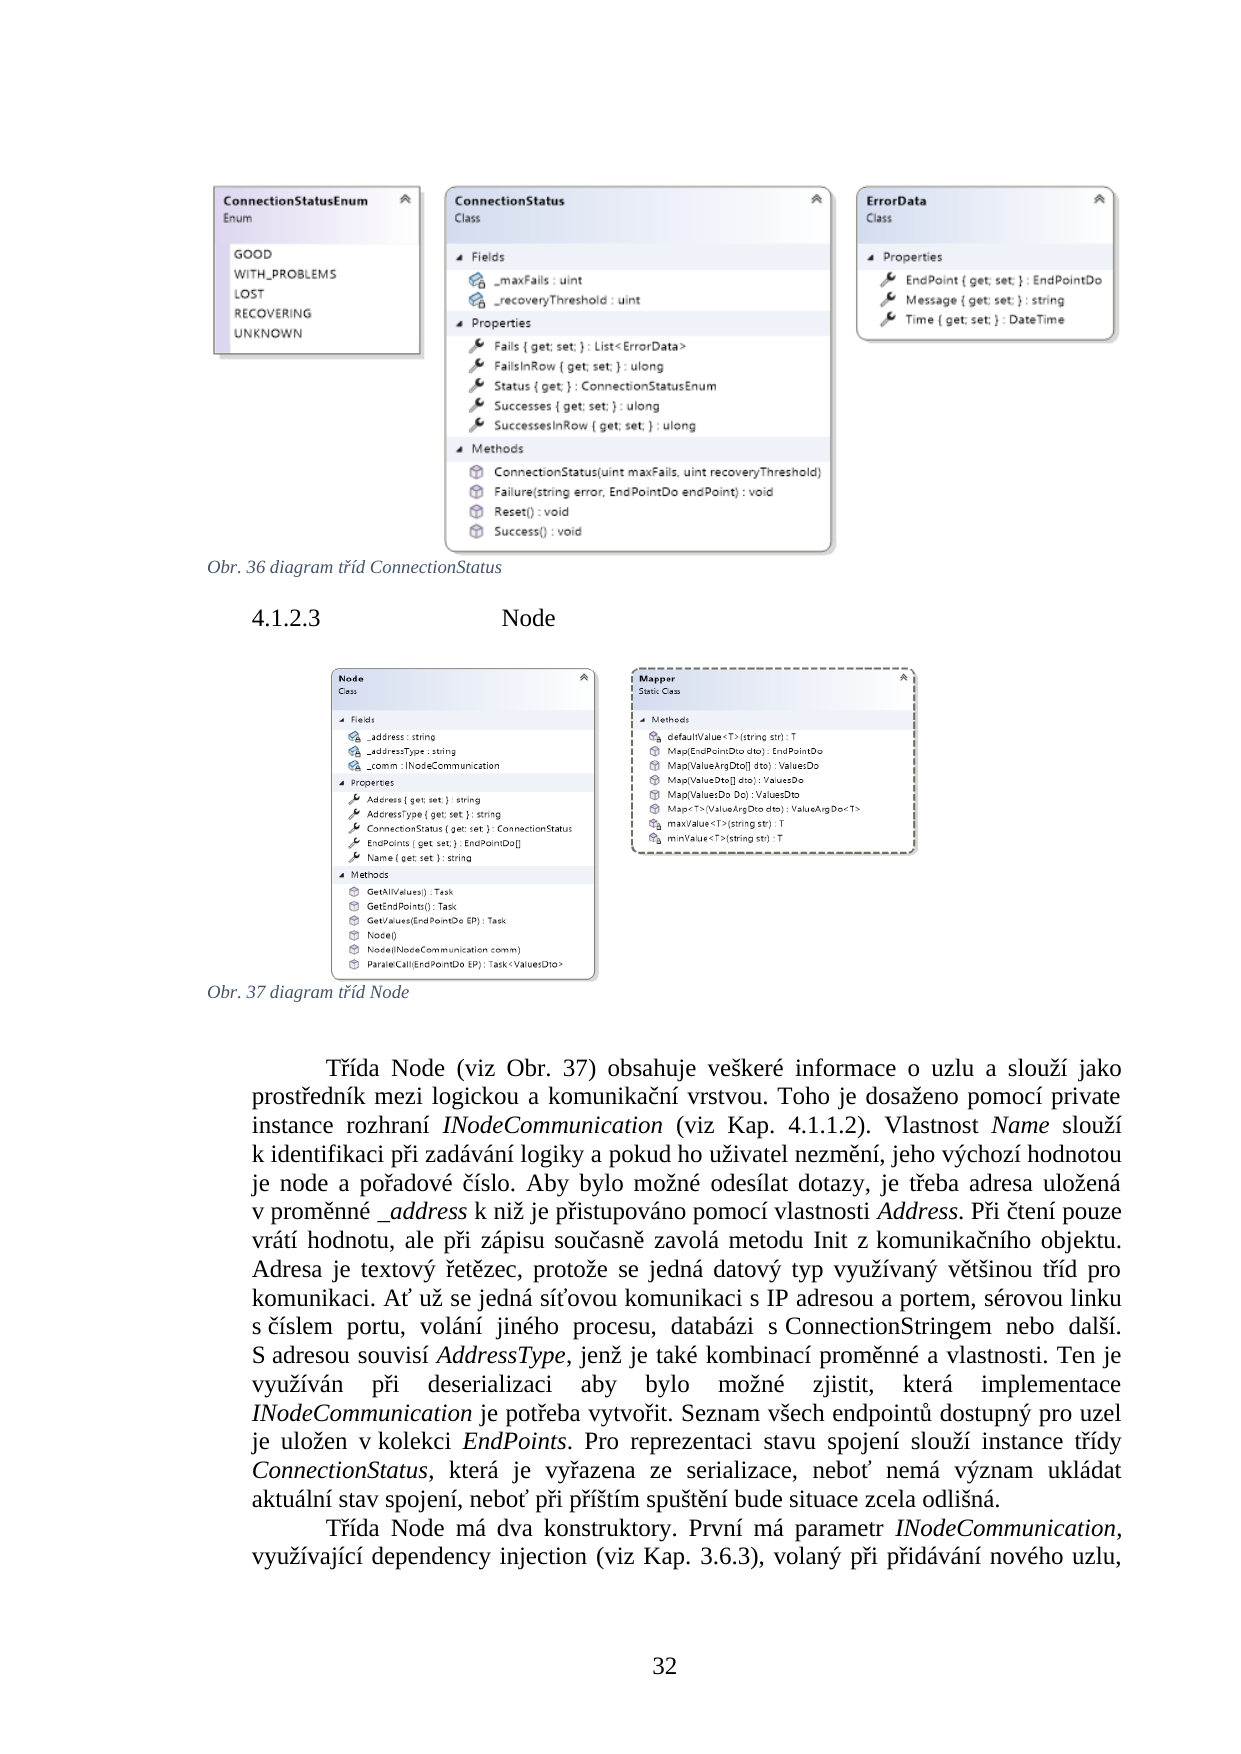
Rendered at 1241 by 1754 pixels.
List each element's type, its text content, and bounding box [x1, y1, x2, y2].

picture [206, 177, 1123, 557]
subtitle Node [252, 603, 1122, 632]
picture [325, 660, 922, 982]
text Třída Node (viz Obr. 37) obsahuje veškeré informace o uzlu a slouží jako prostředník mezi logickou a komunikační vrstvou. Toho je dosaženo pomocí private instance rozhraní INodeCommunication (viz Kap. 4.1.1.2). Vlastnost Name slouží k identifikaci při zadávání logiky a pokud ho uživatel nezmění, jeho výchozí hodnotou je node a pořadové číslo. Aby bylo možné odesílat dotazy, je třeba adresa uložená v proměnné _address k niž je přistupováno pomocí vlastnosti Address. Při čtení pouze vrátí hodnotu, ale při zápisu současně zavolá metodu Init z komunikačního objektu. Adresa je textový řetězec, protože se jedná datový typ využívaný většinou tříd pro komunikaci. Ať už se jedná síťovou komunikaci s IP adresou a portem, sérovou linku s číslem portu, volání jiného procesu, databázi s ConnectionStringem nebo další. S adresou souvisí AddressType, jenž je také kombinací proměnné a vlastnosti. Ten je využíván při deserializaci aby bylo možné zjistit, která implementace INodeCommunication je potřeba vytvořit. Seznam všech endpointů dostupný pro uzel je uložen v kolekci EndPoints. Pro reprezentaci stavu spojení slouží instance třídy ConnectionStatus, která je vyřazena ze serializace, neboť nemá význam ukládat aktuální stav spojení, neboť při příštím spuštění bude situace zcela odlišná. [252, 1053, 1122, 1513]
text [252, 1513, 1122, 1570]
